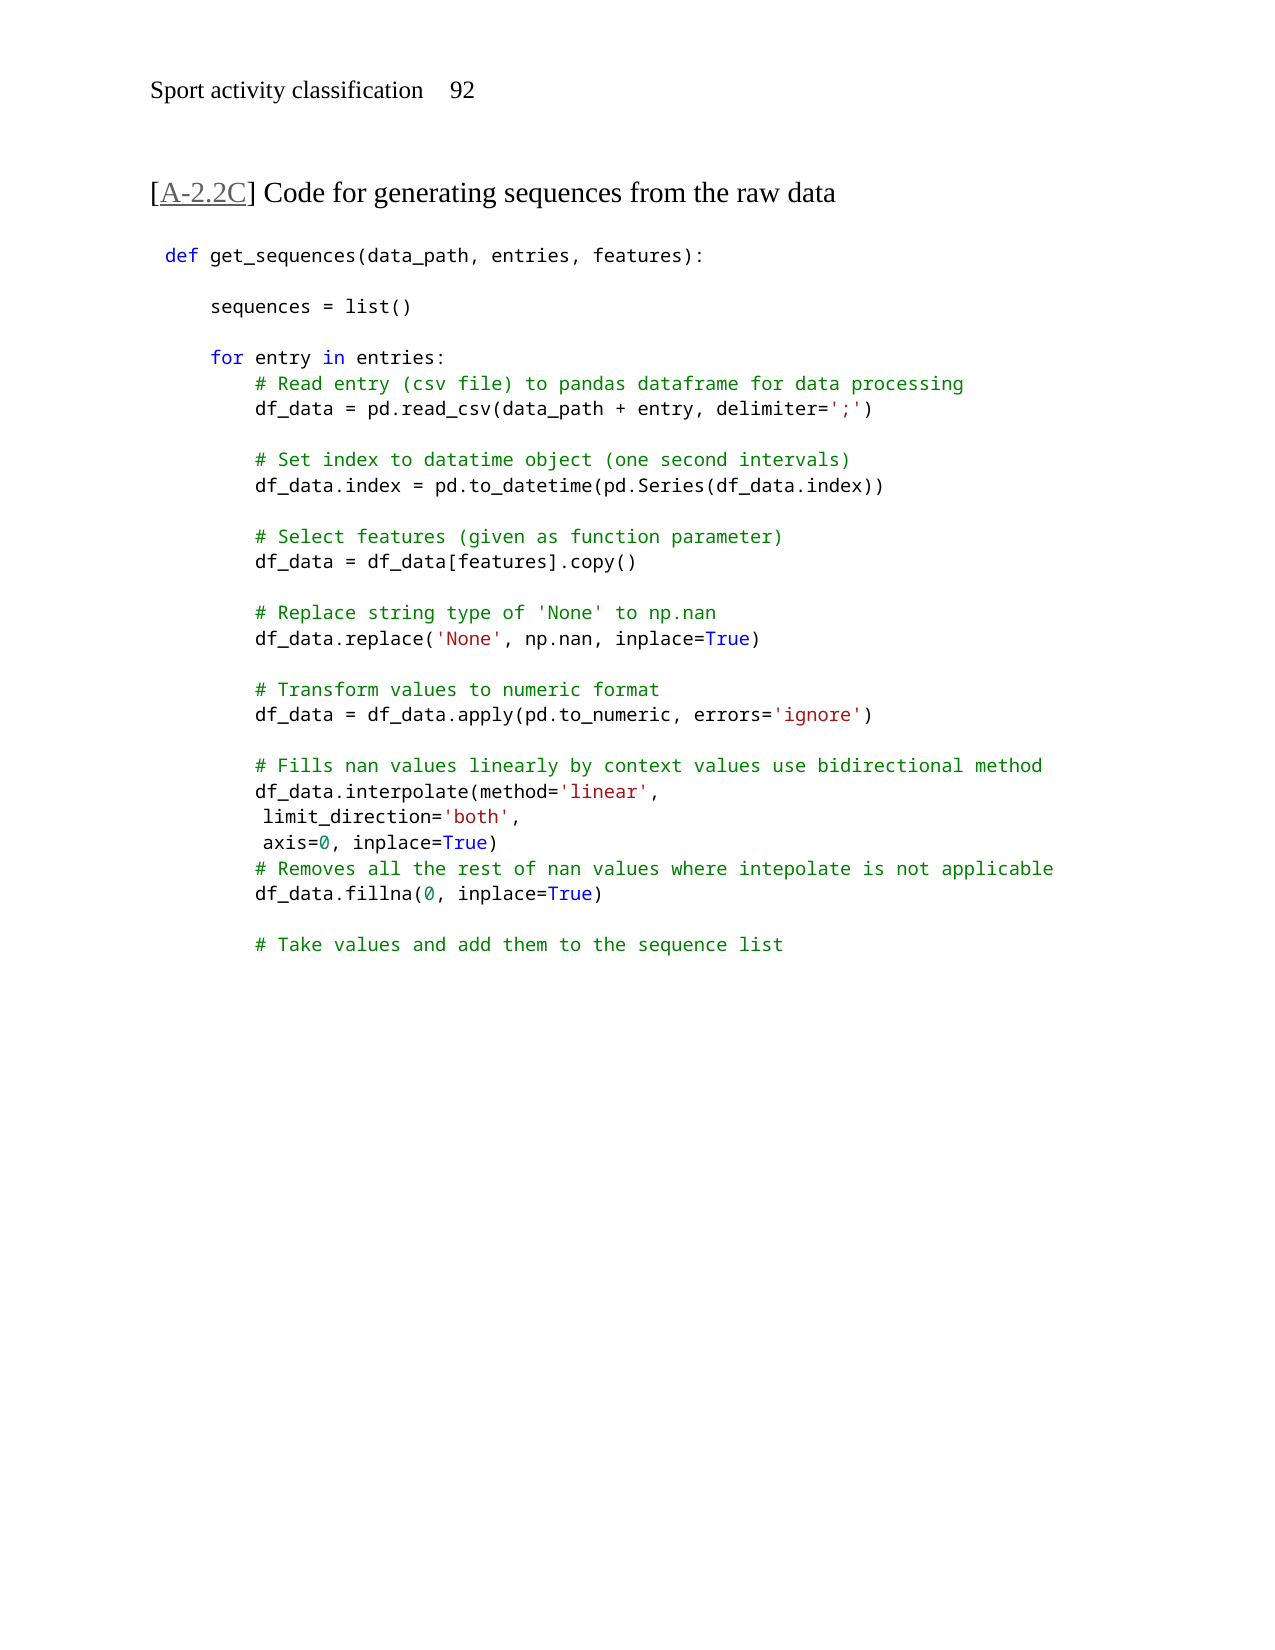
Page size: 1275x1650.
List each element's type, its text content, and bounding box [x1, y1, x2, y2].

subtitle [A-2.2C] Code for generating sequences from the raw data [150, 175, 1125, 208]
